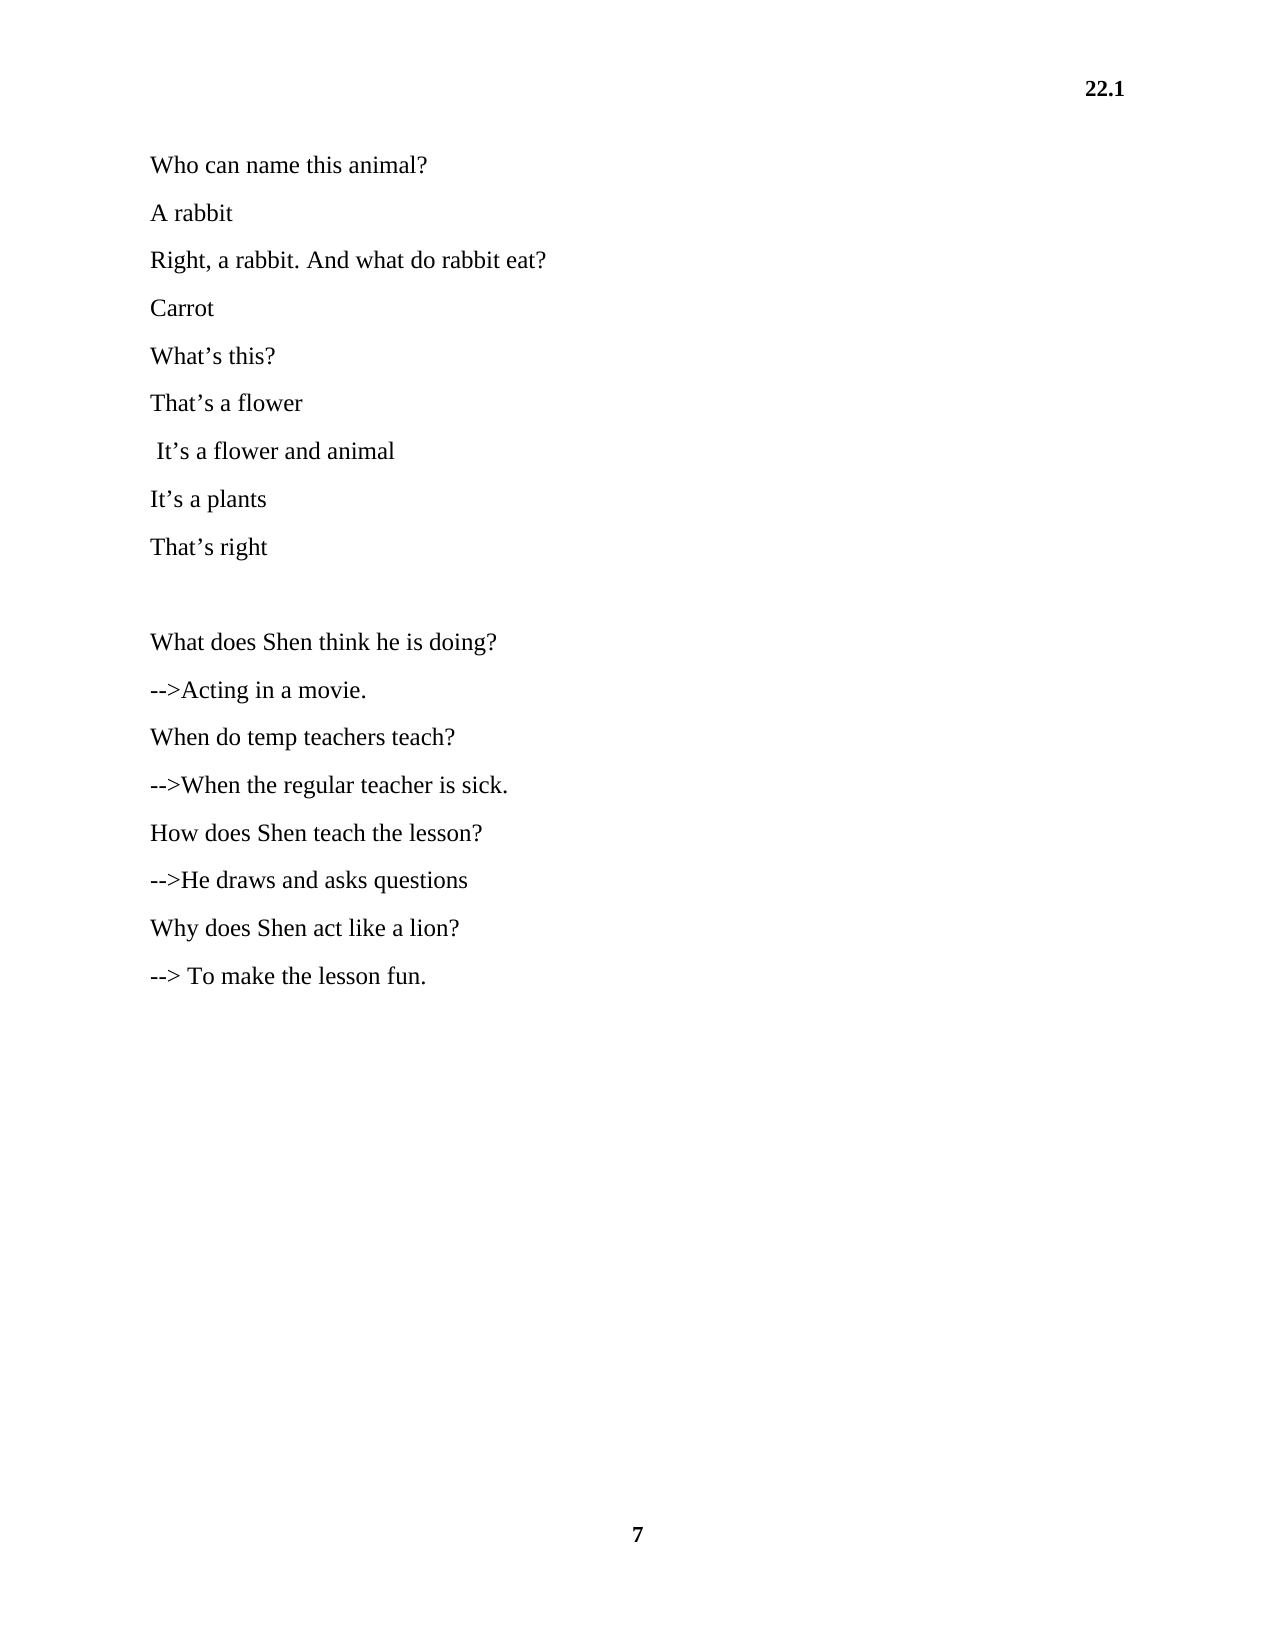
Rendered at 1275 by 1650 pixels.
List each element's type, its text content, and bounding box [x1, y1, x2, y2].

text How does Shen teach the lesson? [150, 818, 1125, 847]
text --> To make the lesson fun. [150, 961, 1125, 990]
text It’s a flower and animal [150, 436, 1125, 465]
text What’s this? [150, 341, 1125, 369]
text It’s a plants [150, 484, 1125, 513]
text That’s a flower [150, 388, 1125, 417]
text What does Shen think he is doing? [150, 627, 1125, 656]
text -->When the regular teacher is sick. [150, 770, 1125, 799]
text A rabbit [150, 198, 1125, 226]
text Carrot [150, 293, 1125, 322]
text When do temp teachers teach? [150, 722, 1125, 751]
text Who can name this animal? [150, 150, 1125, 179]
text That’s right [150, 532, 1125, 560]
text -->Acting in a movie. [150, 675, 1125, 703]
text -->He draws and asks questions [150, 866, 1125, 894]
text Right, a rabbit. And what do rabbit eat? [150, 245, 1125, 274]
text Why does Shen act like a lion? [150, 913, 1125, 942]
